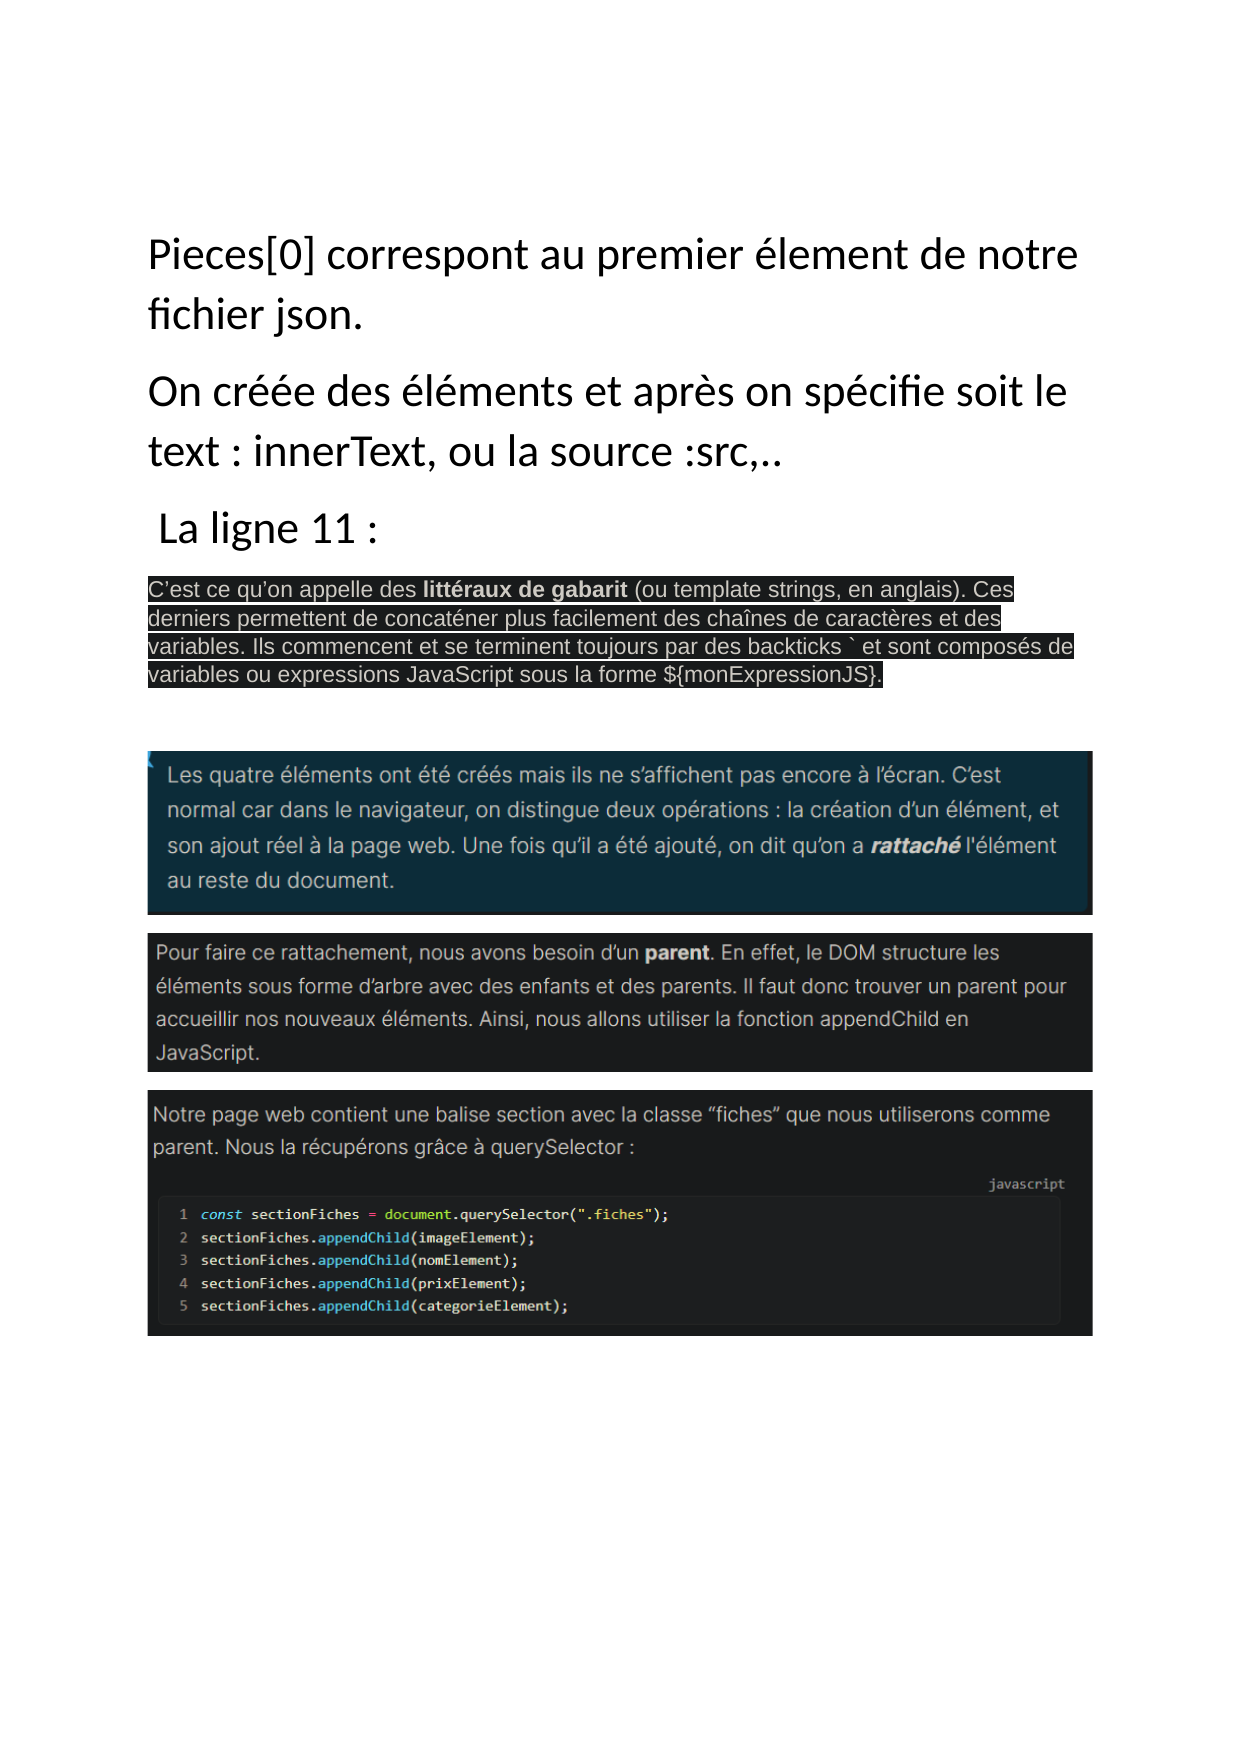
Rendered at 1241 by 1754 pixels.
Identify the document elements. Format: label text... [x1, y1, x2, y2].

text Pieces[0] correspont au premier élement de notre fichier json. [148, 224, 1093, 341]
text C’est ce qu’on appelle des littéraux de gabarit (ou template strings, en anglais). Ces derniers permettent de concaténer plus facilement des chaînes de caractères et des variables. Ils commencent et se terminent toujours par des backticks ` et sont composés de variables ou expressions JavaScript sous la forme ${monExpressionJS}. [148, 576, 1093, 688]
picture [147, 751, 1093, 915]
picture [147, 1090, 1093, 1336]
text On créée des éléments et après on spécifie soit le text : innerText, ou la source :src,.. [148, 362, 1093, 478]
text La ligne 11 : [148, 499, 1093, 555]
picture [147, 933, 1093, 1072]
